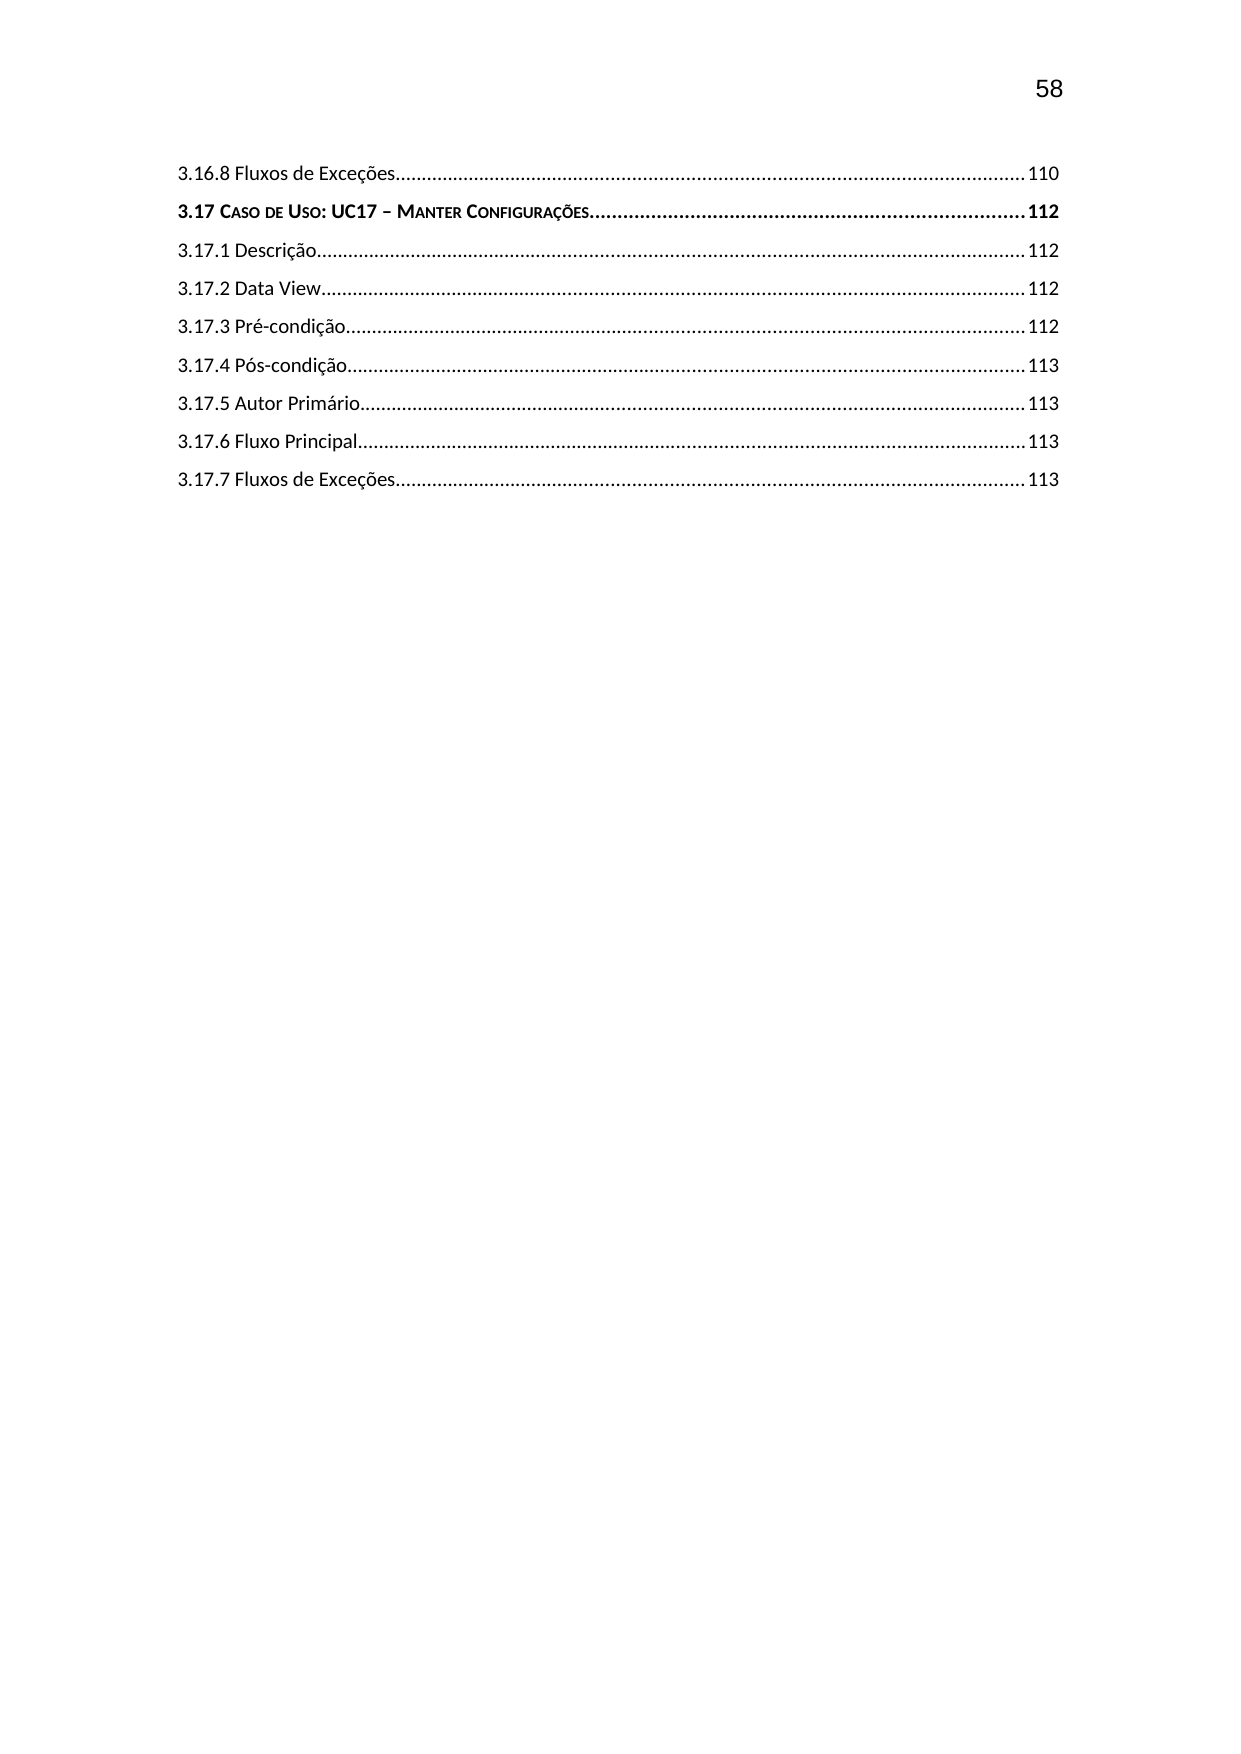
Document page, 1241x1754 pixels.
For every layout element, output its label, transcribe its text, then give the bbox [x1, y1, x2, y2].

text 3.17.6 Fluxo Principal 113 [177, 428, 1063, 453]
text 3.17.4 Pós-condição 113 [177, 352, 1063, 377]
text 3.17 Caso de Uso: UC17 – Manter Configurações 112 [177, 198, 1063, 223]
text 3.17.1 Descrição 112 [177, 237, 1063, 263]
text 3.17.2 Data View 112 [177, 276, 1063, 301]
text 3.17.5 Autor Primário 113 [177, 390, 1063, 415]
text 3.16.8 Fluxos de Exceções 110 [177, 160, 1063, 185]
text 3.17.3 Pré-condição 112 [177, 314, 1063, 339]
text 3.17.7 Fluxos de Exceções 113 [177, 466, 1063, 492]
